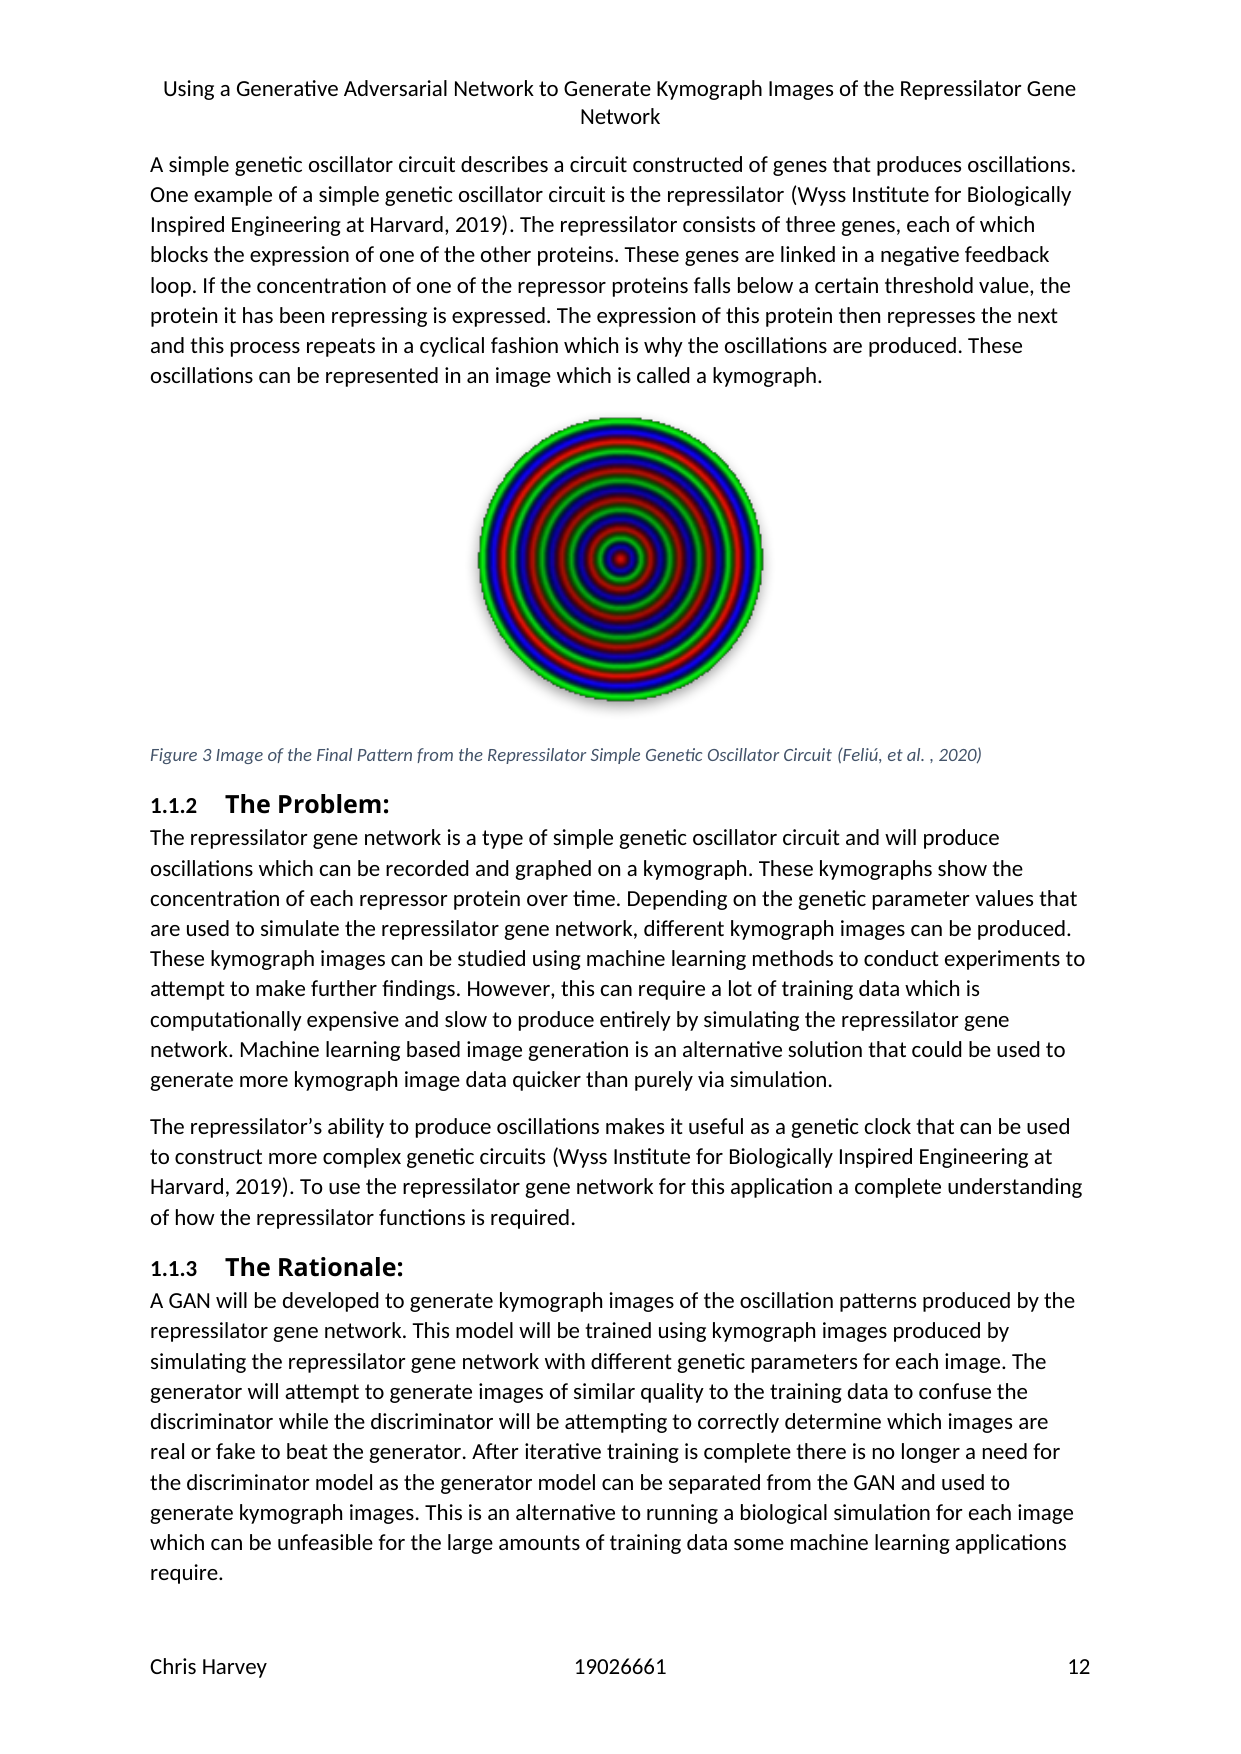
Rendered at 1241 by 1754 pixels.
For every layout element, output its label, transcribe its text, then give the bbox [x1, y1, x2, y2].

text Figure 3 Image of the Final Pattern from the Repressilator Simple Genetic Oscillator Circuit [150, 743, 1090, 766]
subtitle The Problem: [150, 787, 1090, 821]
text A GAN will be developed to generate kymograph images of the oscillation patterns produced by the repressilator gene network. This model will be trained using kymograph images produced by simulating the repressilator gene network with different genetic parameters for each image. The generator will attempt to generate images of similar quality to the training data to confuse the discriminator while the discriminator will be attempting to correctly determine which images are real or fake to beat the generator. After iterative training is complete there is no longer a need for the discriminator model as the generator model can be separated from the GAN and used to generate kymograph images. This is an alternative to running a biological simulation for each image which can be unfeasible for the large amounts of training data some machine learning applications require. [150, 1286, 1090, 1586]
text The repressilator’s ability to produce oscillations makes it useful as a genetic clock that can be used to construct more complex genetic circuits . To use the repressilator gene network for this application a complete understanding of how the repressilator functions is required. [150, 1112, 1090, 1231]
picture [473, 411, 769, 707]
text The repressilator gene network is a type of simple genetic oscillator circuit and will produce oscillations which can be recorded and graphed on a kymograph. These kymographs show the concentration of each repressor protein over time. Depending on the genetic parameter values that are used to simulate the repressilator gene network, different kymograph images can be produced. These kymograph images can be studied using machine learning methods to conduct experiments to attempt to make further findings. However, this can require a lot of training data which is computationally expensive and slow to produce entirely by simulating the repressilator gene network. Machine learning based image generation is an alternative solution that could be used to generate more kymograph image data quicker than purely via simulation. [150, 823, 1090, 1093]
text A simple genetic oscillator circuit describes a circuit constructed of genes that produces oscillations. One example of a simple genetic oscillator circuit is the repressilator . The repressilator consists of three genes, each of which blocks the expression of one of the other proteins. These genes are linked in a negative feedback loop. If the concentration of one of the repressor proteins falls below a certain threshold value, the protein it has been repressing is expressed. The expression of this protein then represses the next and this process repeats in a cyclical fashion which is why the oscillations are produced. These oscillations can be represented in an image which is called a kymograph. [150, 150, 1090, 389]
subtitle The Rationale: [150, 1249, 1090, 1284]
